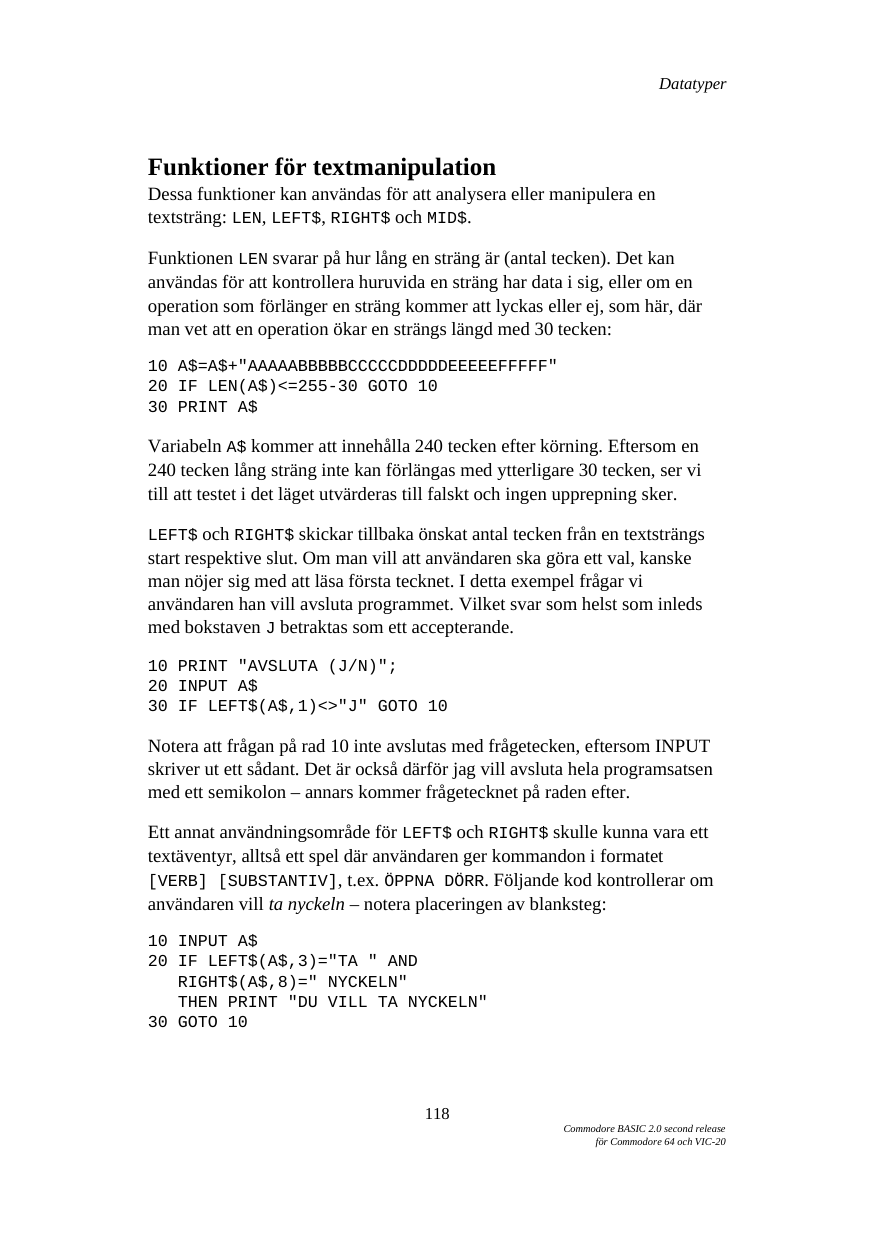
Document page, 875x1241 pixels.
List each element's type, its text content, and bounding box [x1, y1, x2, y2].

text Dessa funktioner kan användas för att analysera eller manipulera en textsträng: LEN, LEFT$, RIGHT$ och MID$. [148, 183, 726, 229]
text 10 A$=A$+"AAAAABBBBBCCCCCDDDDDEEEEEFFFFF" 20 IF LEN(A$)<=255-30 GOTO 10 30 PRINT A$ [148, 358, 726, 417]
text Notera att frågan på rad 10 inte avslutas med frågetecken, eftersom INPUT skriver ut ett sådant. Det är också därför jag vill avsluta hela programsatsen med ett semikolon – annars kommer frågetecknet på raden efter. [148, 735, 726, 803]
text Variabeln A$ kommer att innehålla 240 tecken efter körning. Eftersom en 240 tecken lång sträng inte kan förlängas med ytterligare 30 tecken, ser vi till att testet i det läget utvärderas till falskt och ingen upprepning sker. [148, 435, 726, 504]
text Ett annat användningsområde för LEFT$ och RIGHT$ skulle kunna vara ett textäventyr, alltså ett spel där användaren ger kommandon i formatet [VERB] [SUBSTANTIV], t.ex. ÖPPNA DÖRR. Följande kod kontrollerar om användaren vill ta nyckeln – notera placeringen av blanksteg: [148, 821, 726, 914]
text 10 PRINT "AVSLUTA (J/N)"; 20 INPUT A$ 30 IF LEFT$(A$,1)<>"J" GOTO 10 [148, 657, 726, 717]
text 10 INPUT A$ 20 IF LEFT$(A$,3)="TA " AND RIGHT$(A$,8)=" NYCKELN" THEN PRINT "DU VILL TA NYCKELN" 30 GOTO 10 [148, 933, 726, 1033]
text LEFT$ och RIGHT$ skickar tillbaka önskat antal tecken från en textsträngs start respektive slut. Om man vill att användaren ska göra ett val, kanske man nöjer sig med att läsa första tecknet. I detta exempel frågar vi användaren han vill avsluta programmet. Vilket svar som helst som inleds med bokstaven J betraktas som ett accepterande. [148, 522, 726, 639]
text Funktionen LEN svarar på hur lång en sträng är (antal tecken). Det kan användas för att kontrollera huruvida en sträng har data i sig, eller om en operation som förlänger en sträng kommer att lyckas eller ej, som här, där man vet att en operation ökar en strängs längd med 30 tecken: [148, 247, 726, 339]
subtitle Funktioner för textmanipulation [148, 152, 726, 181]
